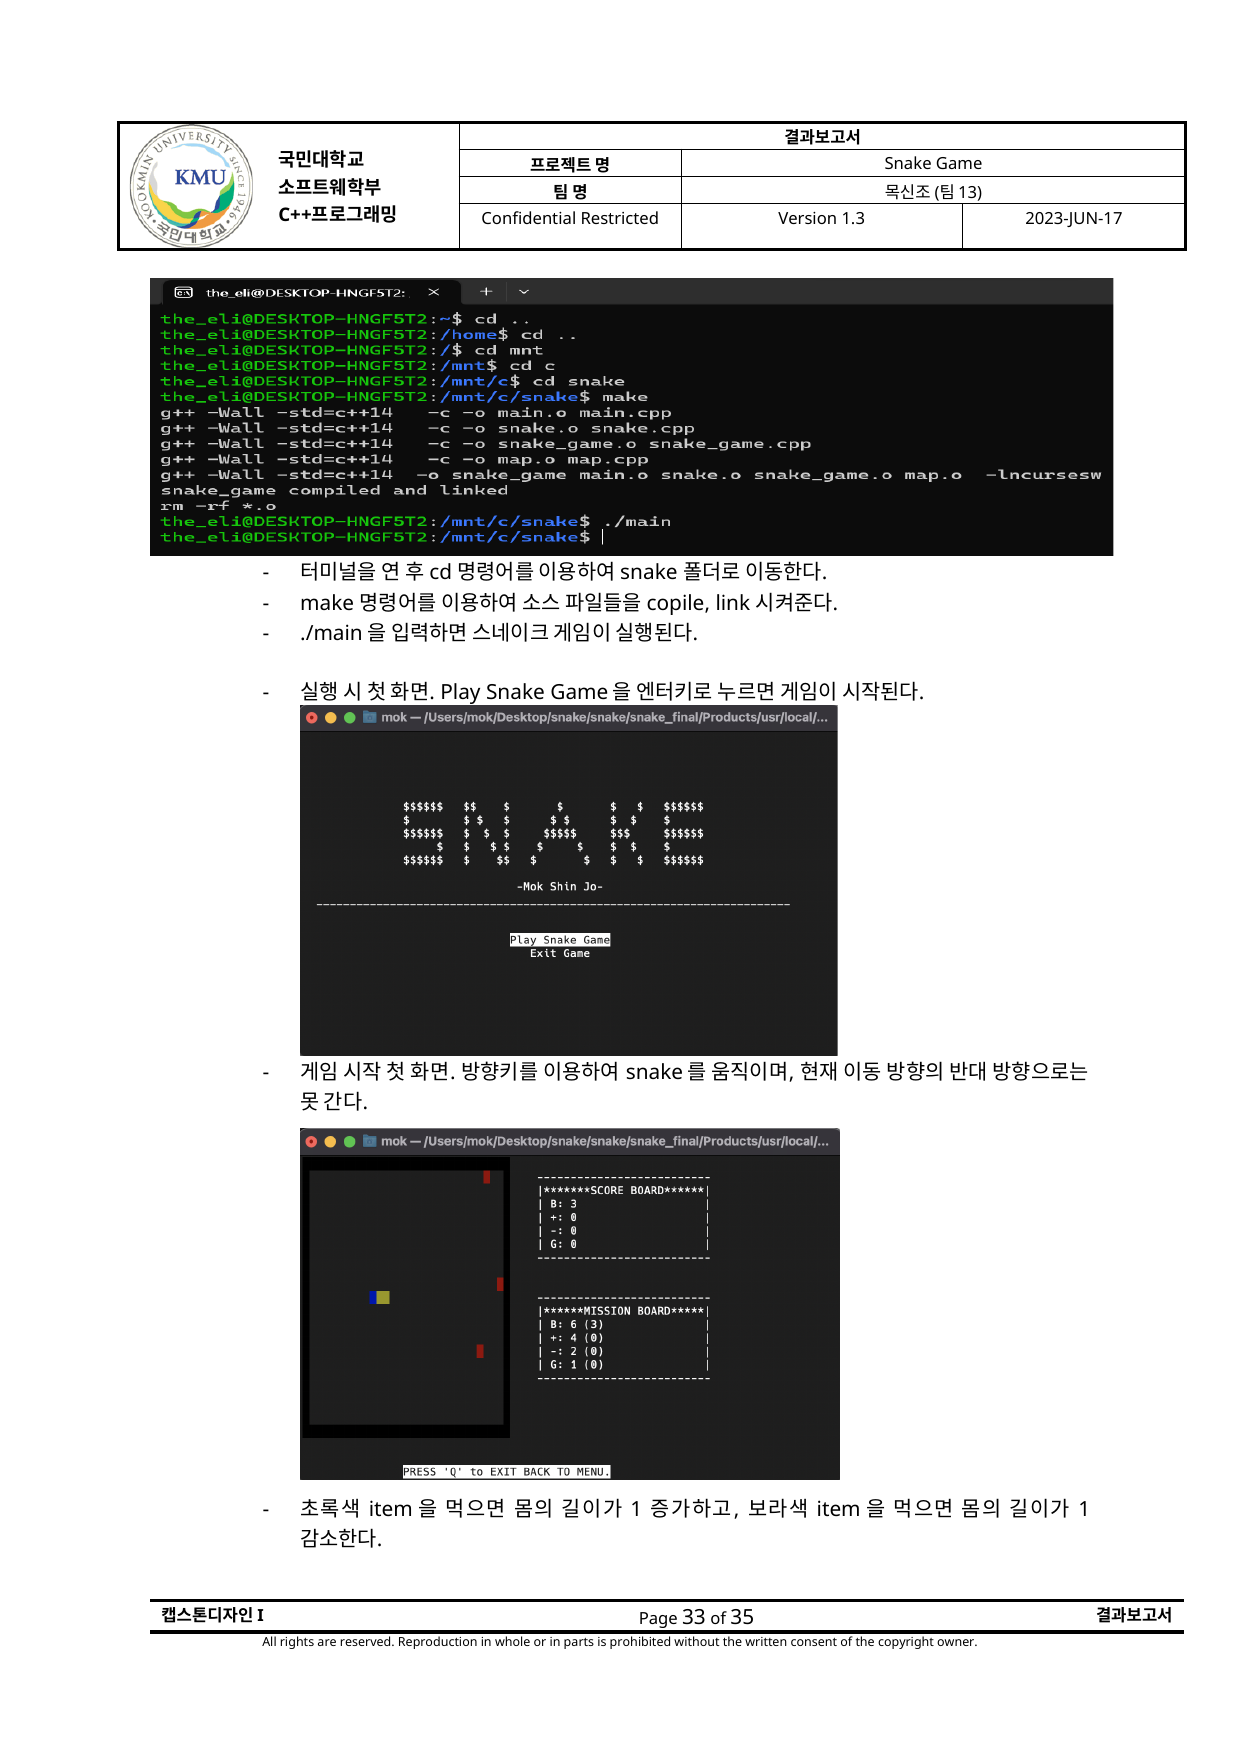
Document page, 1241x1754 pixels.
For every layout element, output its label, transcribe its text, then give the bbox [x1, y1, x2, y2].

list 초록색 item을 먹으면 몸의 길이가 1 증가하고, 보라색 item을 먹으면 몸의 길이가 1 감소한다. [262, 1492, 1090, 1552]
list 게임 시작 첫 화면. 방향키를 이용하여 snake를 움직이며, 현재 이동 방향의 반대 방향으로는 못 간다. [262, 1055, 1090, 1116]
list ./main을 입력하면 스네이크 게임이 실행된다. [262, 616, 1090, 646]
picture [300, 705, 838, 1056]
picture [150, 278, 1114, 556]
picture [300, 1128, 840, 1480]
list 실행 시 첫 화면. Play Snake Game을 엔터키로 누르면 게임이 시작된다. [262, 675, 1090, 705]
list make 명령어를 이용하여 소스 파일들을 copile, link 시켜준다. [262, 586, 1090, 616]
list 터미널을 연 후 cd 명령어를 이용하여 snake 폴더로 이동한다. [262, 556, 1090, 586]
picture [129, 124, 253, 248]
